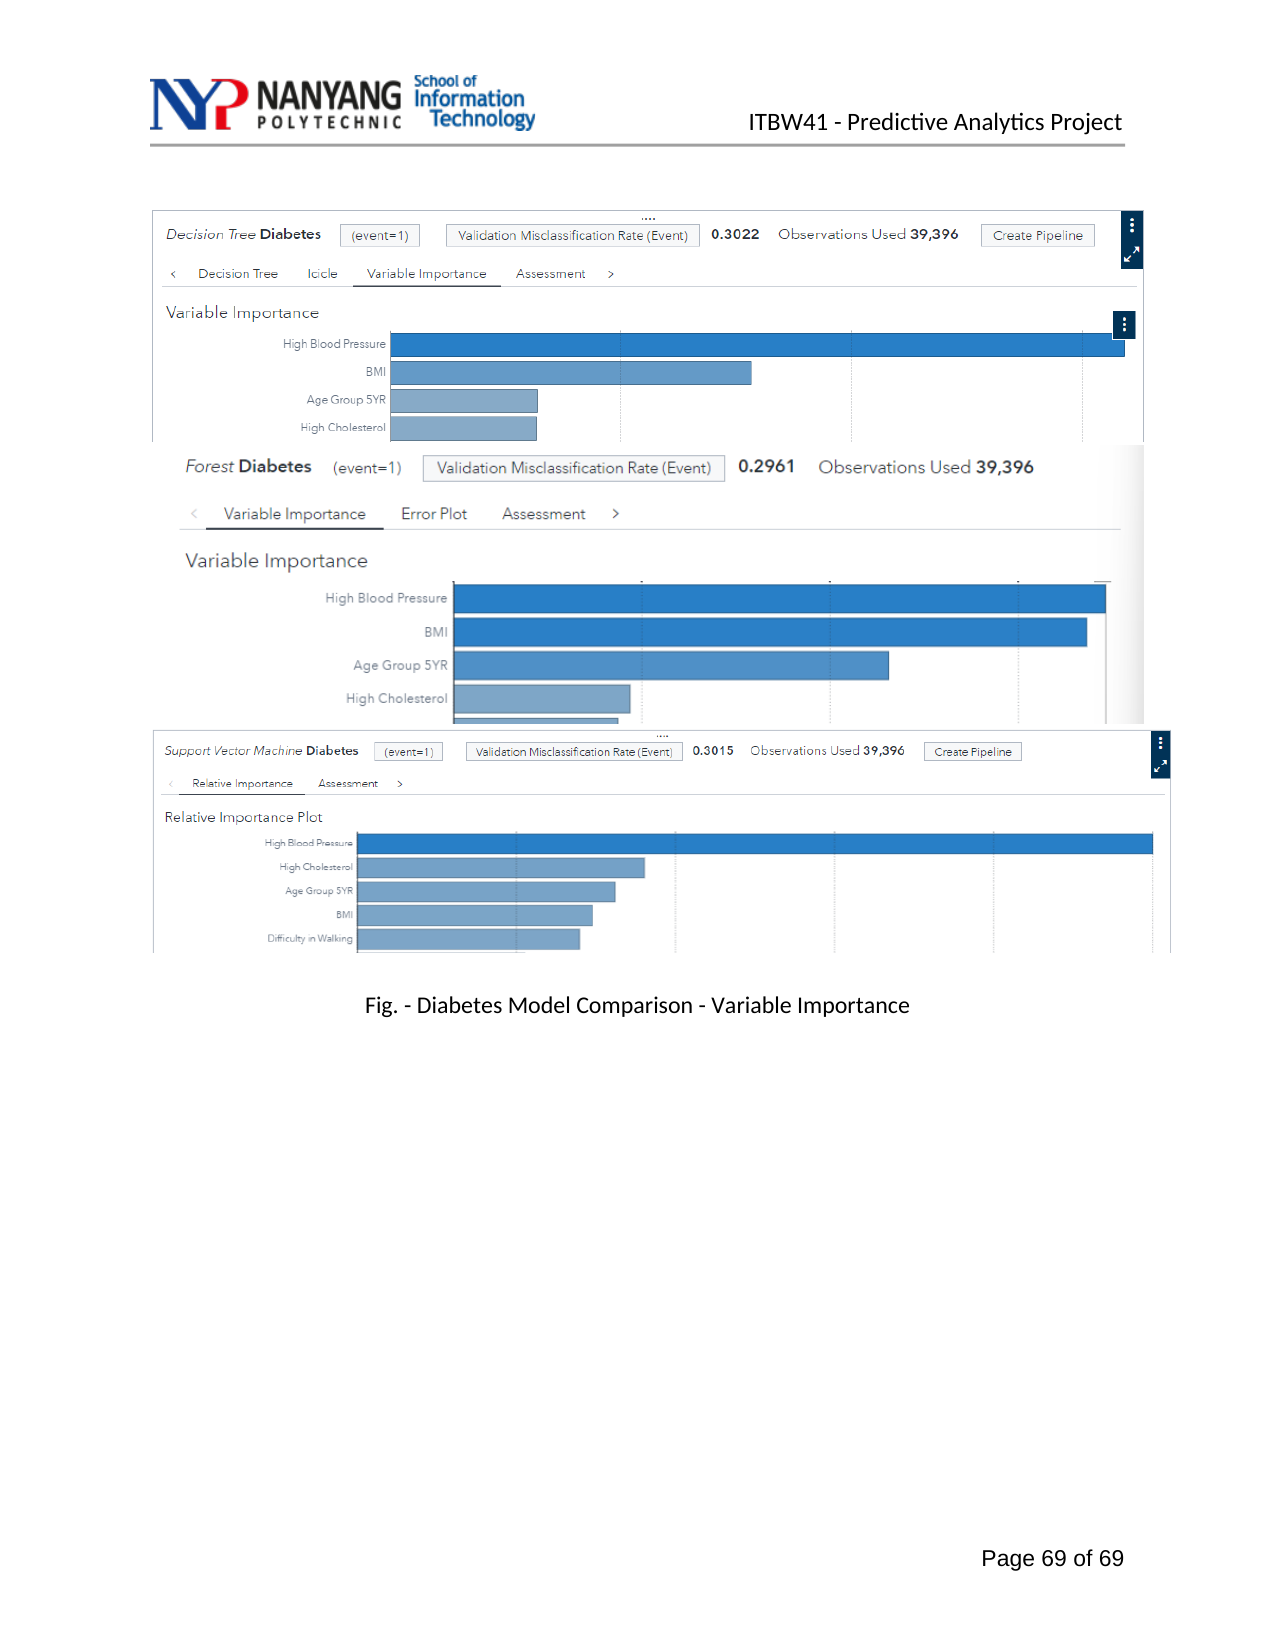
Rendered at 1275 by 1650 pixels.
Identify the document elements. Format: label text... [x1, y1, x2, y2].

text Fig. - Diabetes Model Comparison - Variable Importance [150, 990, 1125, 1019]
picture [150, 445, 1144, 724]
picture [150, 75, 536, 131]
picture [150, 727, 1172, 953]
picture [150, 207, 1148, 442]
